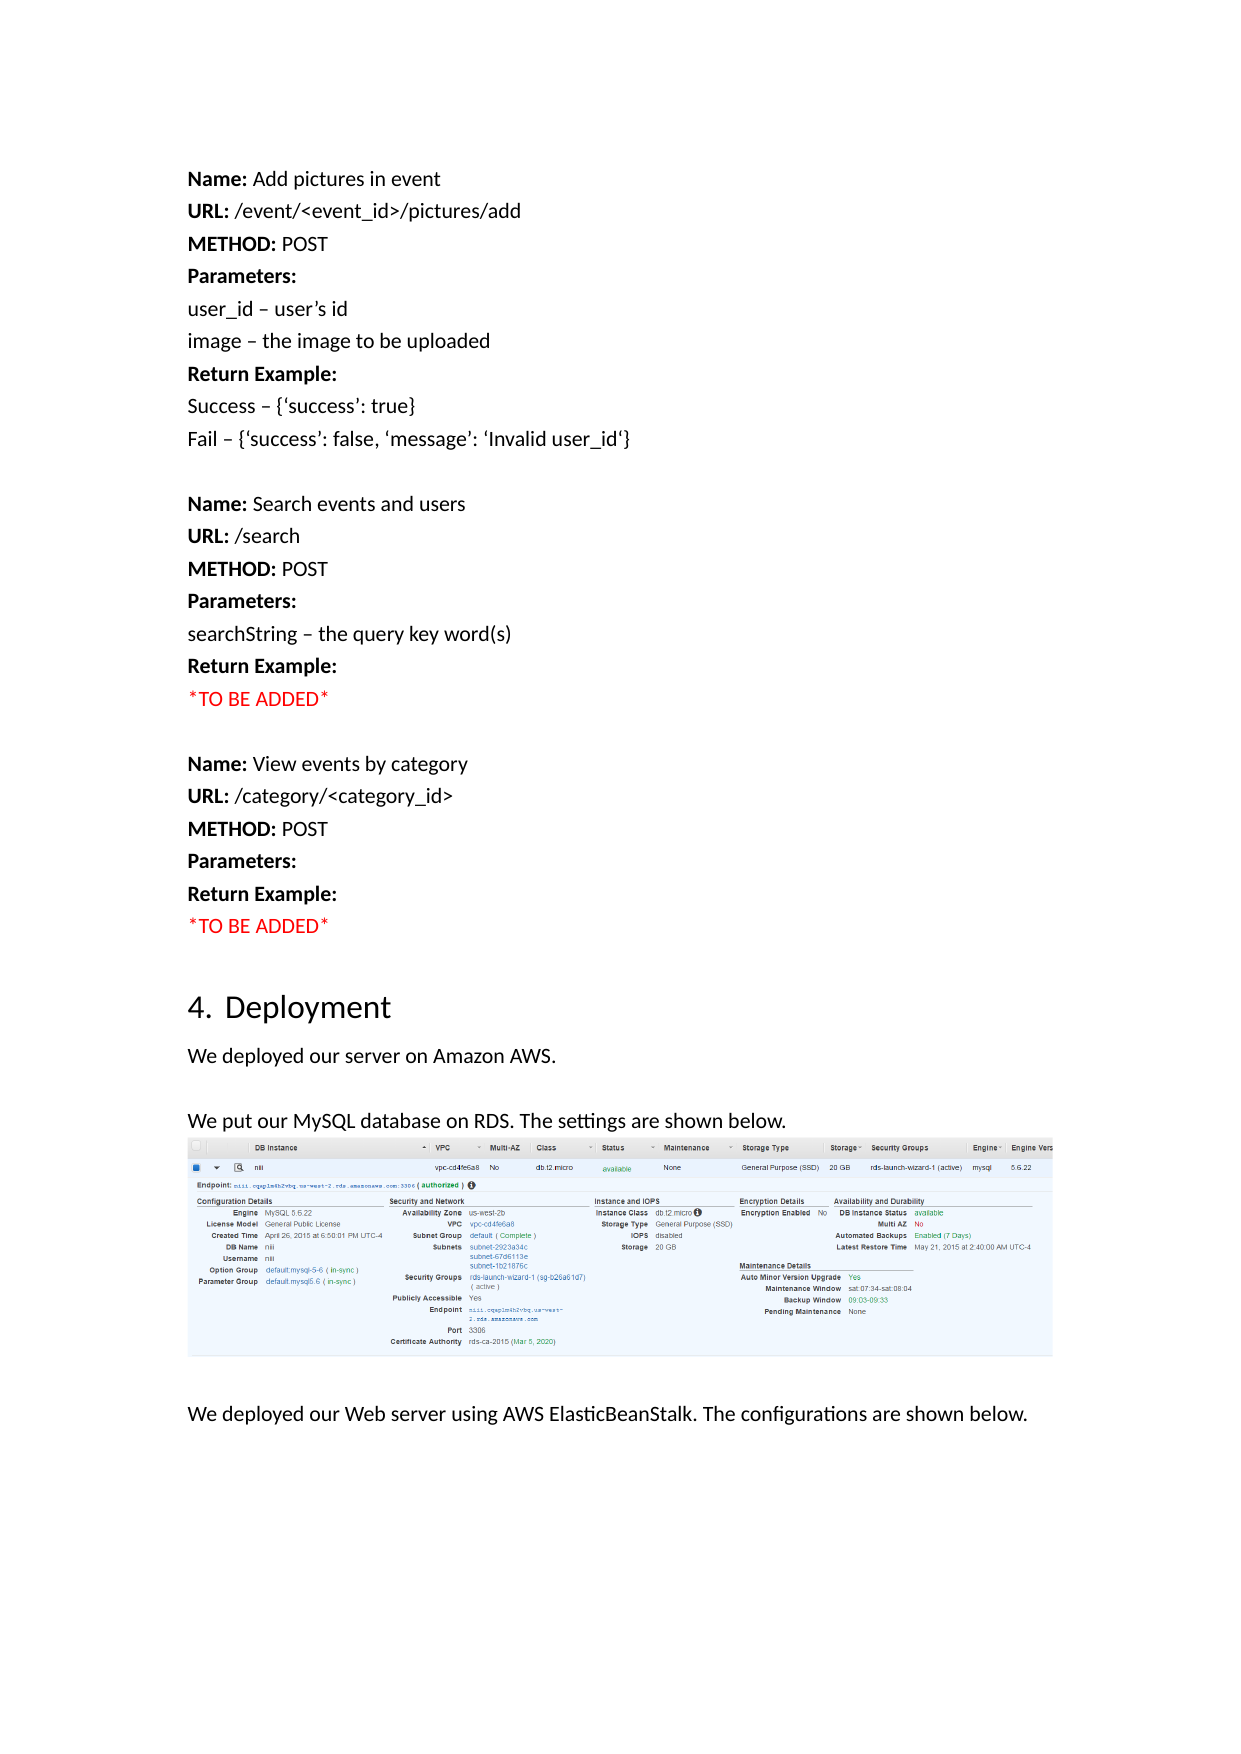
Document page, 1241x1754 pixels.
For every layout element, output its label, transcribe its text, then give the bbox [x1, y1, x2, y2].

text Return Example: [187, 877, 1053, 909]
text searchString – the query key word(s) [187, 617, 1053, 649]
text METHOD: POST [187, 552, 1053, 584]
text *TO BE ADDED* [187, 909, 1053, 942]
text Name: Add pictures in event [187, 162, 1053, 194]
text Return Example: [187, 649, 1053, 682]
list Deployment [187, 974, 1053, 1039]
text URL: /category/<category_id> [187, 779, 1053, 812]
text We deployed our server on Amazon AWS. [187, 1039, 1053, 1072]
text Name: View events by category [187, 747, 1053, 779]
text image – the image to be uploaded [187, 324, 1053, 357]
text METHOD: POST [187, 227, 1053, 259]
text URL: /search [187, 519, 1053, 552]
text Return Example: [187, 357, 1053, 389]
text *TO BE ADDED* [187, 682, 1053, 714]
picture [187, 1137, 1053, 1357]
text We put our MySQL database on RDS. The settings are shown below. [187, 1104, 1053, 1137]
text user_id – user’s id [187, 292, 1053, 324]
text Name: Search events and users [187, 487, 1053, 519]
text METHOD: POST [187, 812, 1053, 844]
text Parameters: [187, 844, 1053, 877]
text We deployed our Web server using AWS ElasticBeanStalk. The configurations are shown below. [187, 1397, 1053, 1429]
text Parameters: [187, 259, 1053, 292]
text Fail – {‘success’: false, ‘message’: ‘Invalid user_id‘} [187, 422, 1053, 454]
text Success – {‘success’: true} [187, 389, 1053, 422]
text Parameters: [187, 584, 1053, 617]
text URL: /event/<event_id>/pictures/add [187, 194, 1053, 227]
